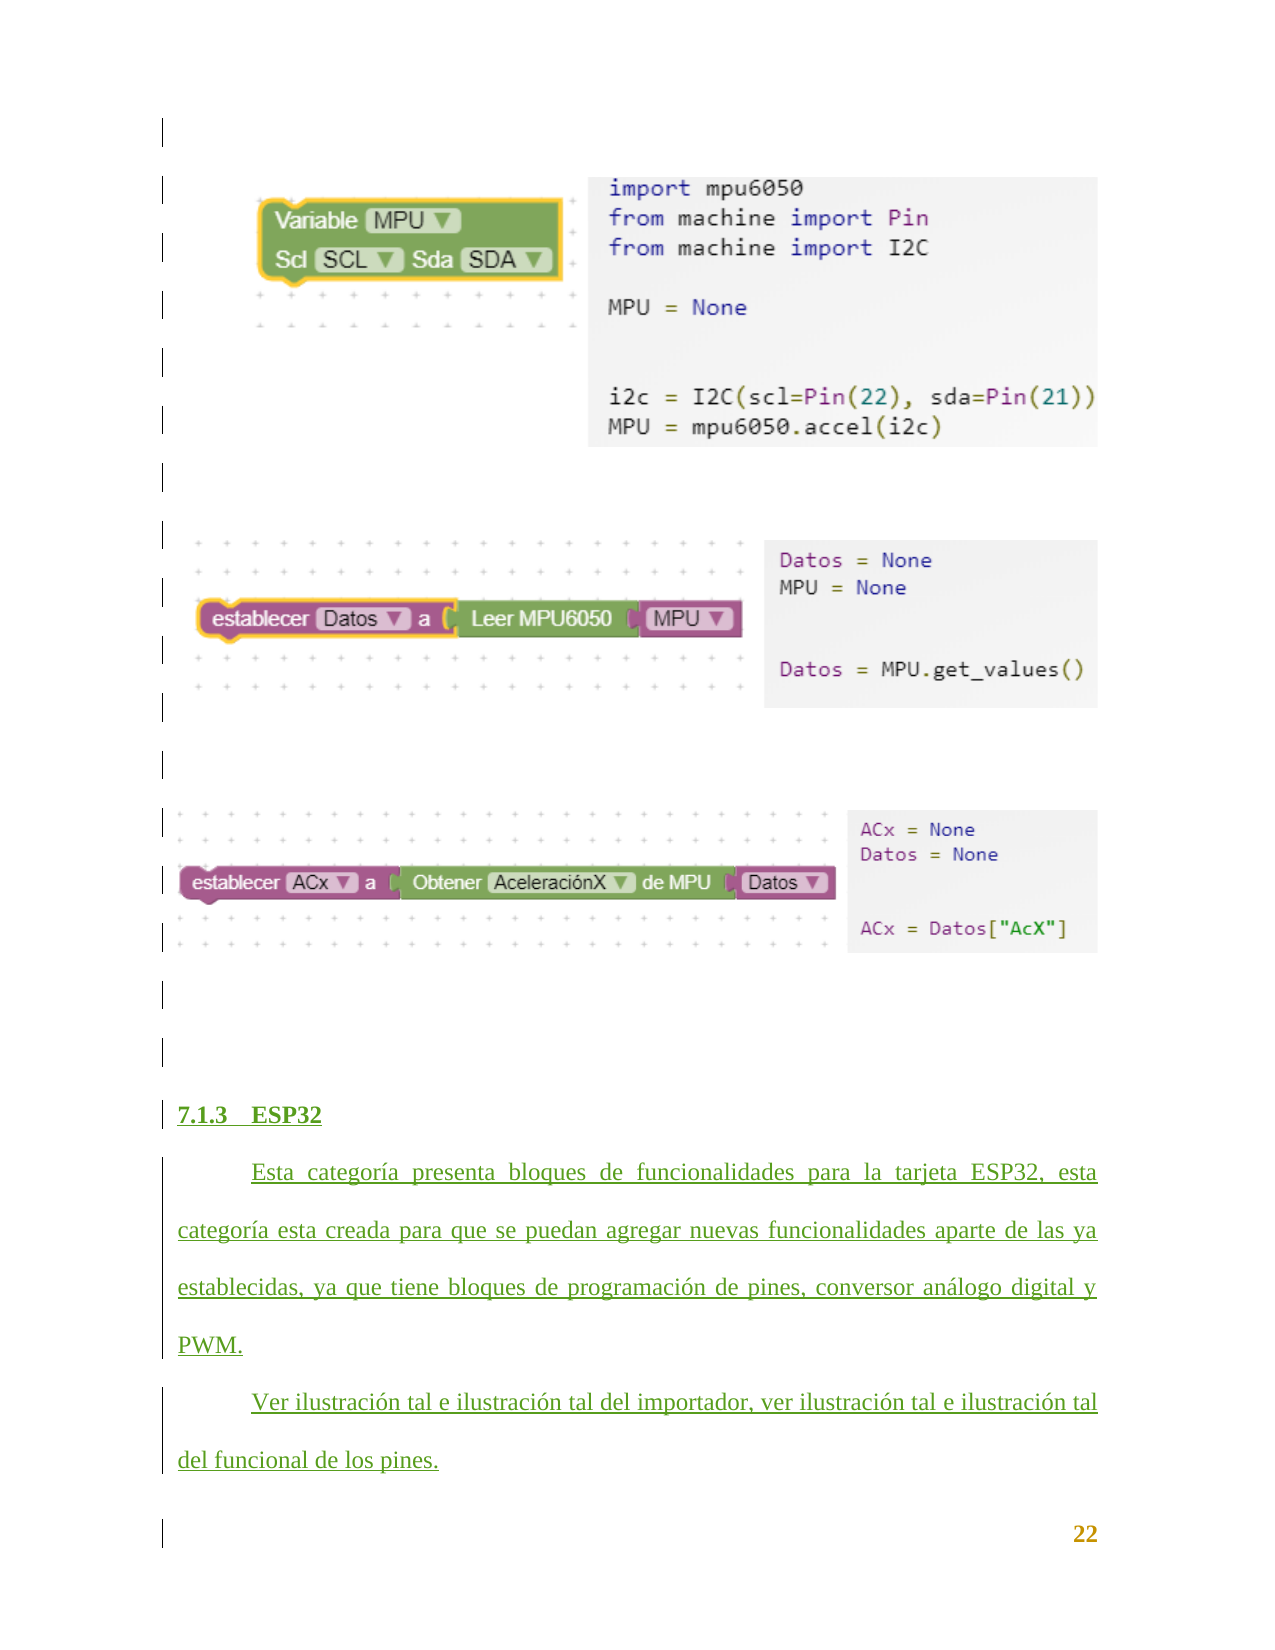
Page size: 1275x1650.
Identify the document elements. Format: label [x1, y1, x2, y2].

picture [177, 540, 1098, 708]
picture [177, 810, 1098, 953]
picture [235, 177, 1098, 447]
